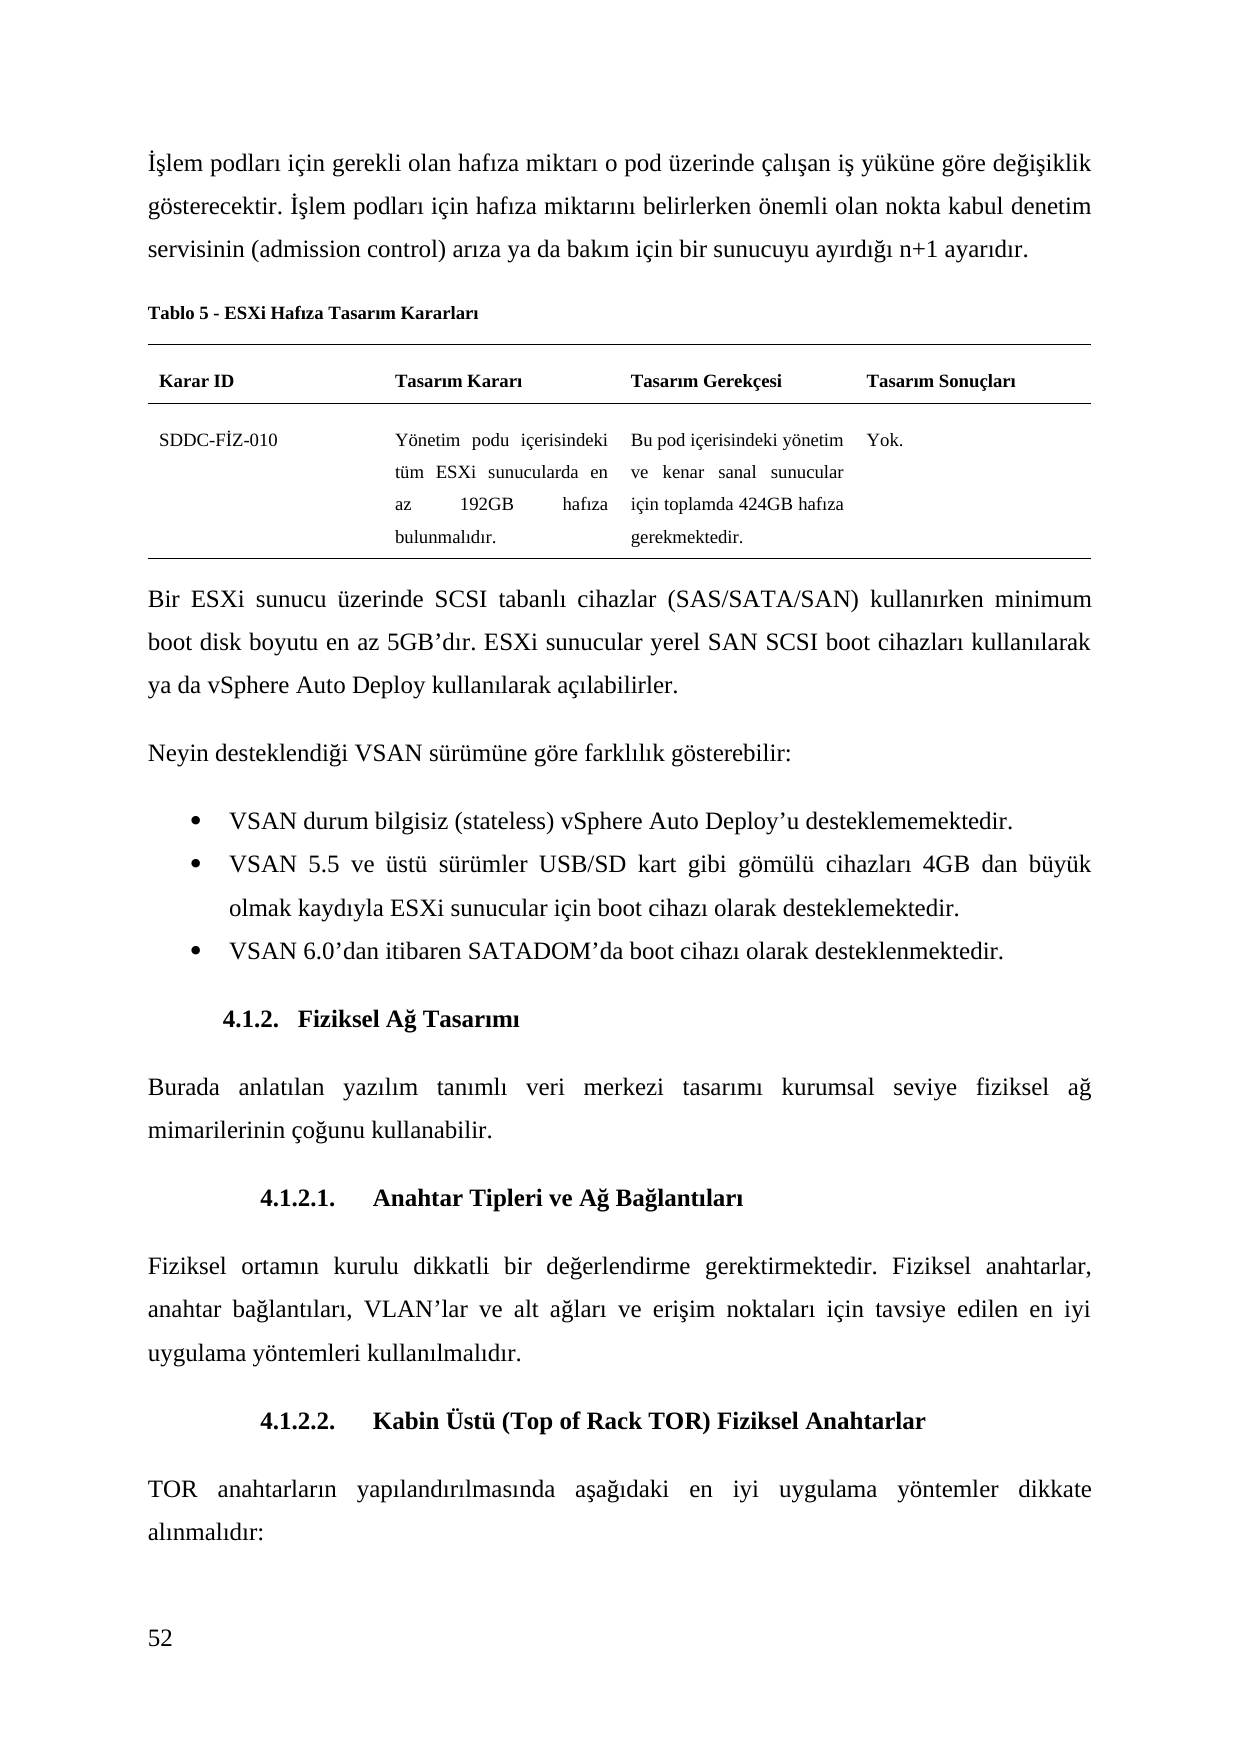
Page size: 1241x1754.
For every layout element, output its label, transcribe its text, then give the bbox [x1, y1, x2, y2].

text Tablo 5 - ESXi Hafıza Tasarım Kararları [148, 302, 1093, 323]
text Fiziksel ortamın kurulu dikkatli bir değerlendirme gerektirmektedir. Fiziksel anahtarlar, anahtar bağlantıları, VLAN’lar ve alt ağları ve erişim noktaları için tavsiye edilen en iyi uygulama yöntemleri kullanılmalıdır. [148, 1251, 1093, 1366]
table_cell Yönetim podu içerisindeki tüm ESXi sunucularda en az 192GB hafıza bulunmalıdır. [384, 404, 619, 558]
text Neyin desteklendiği VSAN sürümüne göre farklılık gösterebilir: [148, 738, 1093, 767]
table_header Tasarım Kararı [384, 345, 619, 403]
table_cell Bu pod içerisindeki yönetim ve kenar sanal sunucular için toplamda 424GB hafıza gerekmektedir. [619, 404, 855, 558]
list Fiziksel Ağ Tasarımı [223, 1004, 1093, 1033]
table_header Tasarım Sonuçları [855, 345, 1091, 403]
text Bir ESXi sunucu üzerinde SCSI tabanlı cihazlar (SAS/SATA/SAN) kullanırken minimum boot disk boyutu en az 5GB’dır. ESXi sunucular yerel SAN SCSI boot cihazları kullanılarak ya da vSphere Auto Deploy kullanılarak açılabilirler. [148, 584, 1093, 699]
list VSAN durum bilgisiz (stateless) vSphere Auto Deploy’u desteklememektedir. [191, 806, 1093, 835]
list VSAN 5.5 ve üstü sürümler USB/SD kart gibi gömülü cihazları 4GB dan büyük olmak kaydıyla ESXi sunucular için boot cihazı olarak desteklemektedir. [191, 849, 1093, 921]
table_header Karar ID [148, 345, 383, 403]
list Kabin Üstü (Top of Rack TOR) Fiziksel Anahtarlar [260, 1406, 1093, 1434]
text TOR anahtarların yapılandırılmasında aşağıdaki en iyi uygulama yöntemler dikkate alınmalıdır: [148, 1474, 1093, 1546]
list VSAN 6.0’dan itibaren SATADOM’da boot cihazı olarak desteklenmektedir. [191, 936, 1093, 964]
text Burada anlatılan yazılım tanımlı veri merkezi tasarımı kurumsal seviye fiziksel ağ mimarilerinin çoğunu kullanabilir. [148, 1072, 1093, 1144]
table_cell SDDC-FİZ-010 [148, 404, 383, 558]
list Anahtar Tipleri ve Ağ Bağlantıları [260, 1183, 1093, 1212]
text İşlem podları için gerekli olan hafıza miktarı o pod üzerinde çalışan iş yüküne göre değişiklik gösterecektir. İşlem podları için hafıza miktarını belirlerken önemli olan nokta kabul denetim servisinin (admission control) arıza ya da bakım için bir sunucuyu ayırdığı n+1 ayarıdır. [148, 148, 1093, 263]
table_header Tasarım Gerekçesi [619, 345, 855, 403]
table_cell Yok. [855, 404, 1091, 558]
